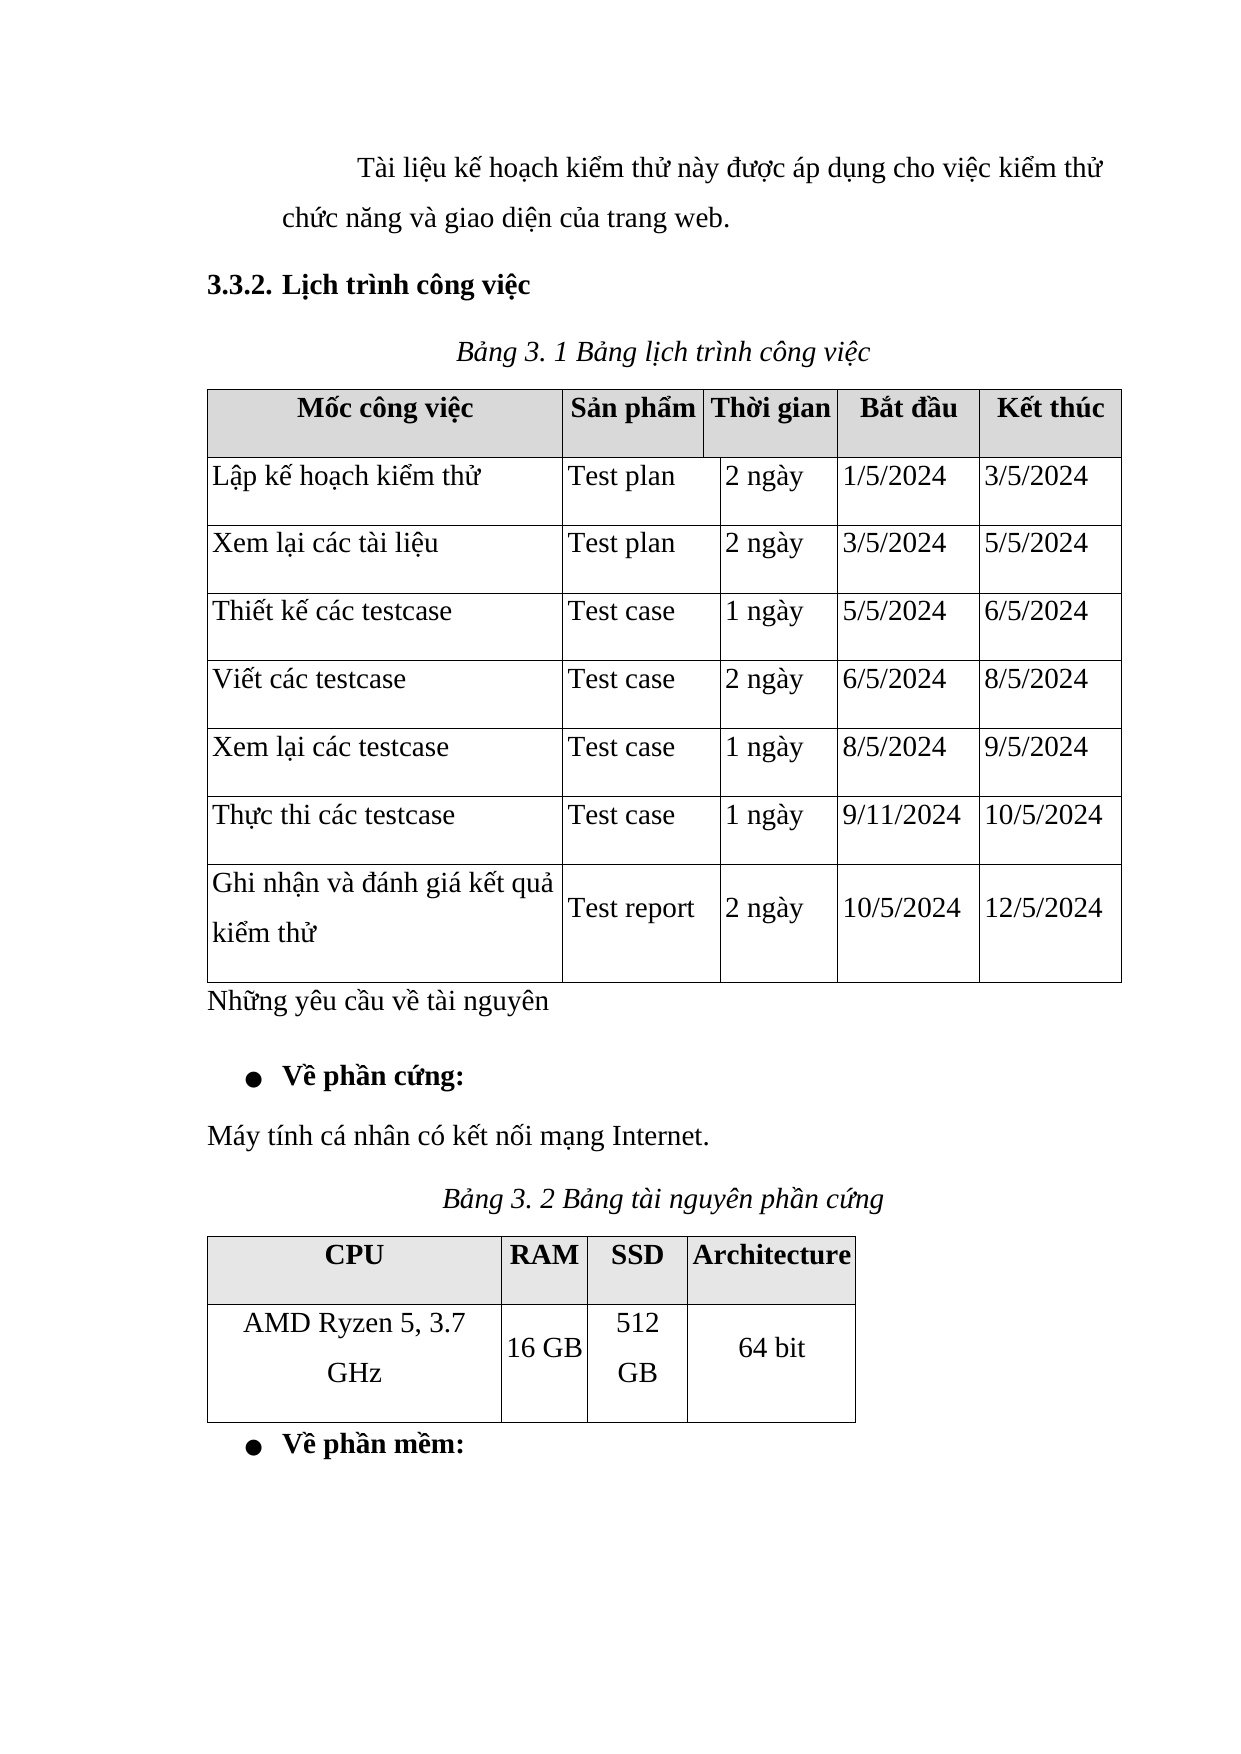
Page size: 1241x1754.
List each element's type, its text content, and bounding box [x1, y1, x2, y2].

table_header Sản phẩm [563, 390, 703, 457]
table_cell Viết các testcase [208, 661, 562, 728]
table_header Bắt đầu [838, 390, 979, 457]
table_cell Ghi nhận và đánh giá kết quả kiểm thử [208, 865, 562, 982]
table_cell Xem lại các tài liệu [208, 526, 562, 592]
table_cell 12/5/2024 [980, 865, 1121, 982]
table_cell 1/5/2024 [838, 458, 979, 524]
table_cell 1 ngày [721, 729, 837, 796]
table_cell 2 ngày [721, 526, 837, 592]
table_cell Test case [563, 661, 720, 728]
table_cell 6/5/2024 [980, 594, 1121, 660]
table_cell 3/5/2024 [838, 526, 979, 592]
table_cell Test case [563, 729, 720, 796]
table_cell Xem lại các testcase [208, 729, 562, 796]
table_header CPU [208, 1237, 501, 1304]
table_cell 10/5/2024 [838, 865, 979, 982]
table_cell 9/5/2024 [980, 729, 1121, 796]
text Những yêu cầu về tài nguyên [207, 983, 1122, 1017]
table_cell 64 bit [688, 1305, 855, 1422]
table_cell 1 ngày [721, 594, 837, 660]
table_cell 10/5/2024 [980, 797, 1121, 864]
table_cell 8/5/2024 [980, 661, 1121, 728]
table_cell Test plan [563, 458, 720, 524]
table_cell Thiết kế các testcase [208, 594, 562, 660]
table_cell 512 GB [588, 1305, 687, 1422]
table_cell 5/5/2024 [980, 526, 1121, 592]
table_cell 8/5/2024 [838, 729, 979, 796]
table_cell AMD Ryzen 5, 3.7 GHz [208, 1305, 501, 1422]
table_cell 5/5/2024 [838, 594, 979, 660]
text Bảng 3. 1 Bảng lịch trình công việc [207, 334, 1122, 368]
table_cell Test report [563, 865, 720, 982]
text Bảng 3. 2 Bảng tài nguyên phần cứng [207, 1181, 1122, 1215]
table_header RAM [502, 1237, 587, 1304]
list Lịch trình công việc [207, 267, 1122, 301]
table_header Thời gian [704, 390, 837, 457]
list Về phần mềm: [244, 1423, 1122, 1466]
table_cell 3/5/2024 [980, 458, 1121, 524]
table_cell Test case [563, 594, 720, 660]
table_cell 1 ngày [721, 797, 837, 864]
table_header Mốc công việc [208, 390, 562, 457]
table_cell Test plan [563, 526, 720, 592]
table_header SSD [588, 1237, 687, 1304]
table_cell Test case [563, 797, 720, 864]
table_cell 16 GB [502, 1305, 587, 1422]
text Máy tính cá nhân có kết nối mạng Internet. [207, 1118, 1122, 1152]
table_header Kết thúc [980, 390, 1121, 457]
table_cell Thực thi các testcase [208, 797, 562, 864]
table_cell 2 ngày [721, 661, 837, 728]
table_cell 6/5/2024 [838, 661, 979, 728]
table_cell 9/11/2024 [838, 797, 979, 864]
table_cell 2 ngày [721, 865, 837, 982]
text Tài liệu kế hoạch kiểm thử này được áp dụng cho việc kiểm thử chức năng và giao diện của trang web. [282, 150, 1122, 234]
table_cell 2 ngày [721, 458, 837, 524]
list Về phần cứng: [244, 1054, 1122, 1097]
table_header Architecture [688, 1237, 855, 1304]
table_cell Lập kế hoạch kiểm thử [208, 458, 562, 524]
